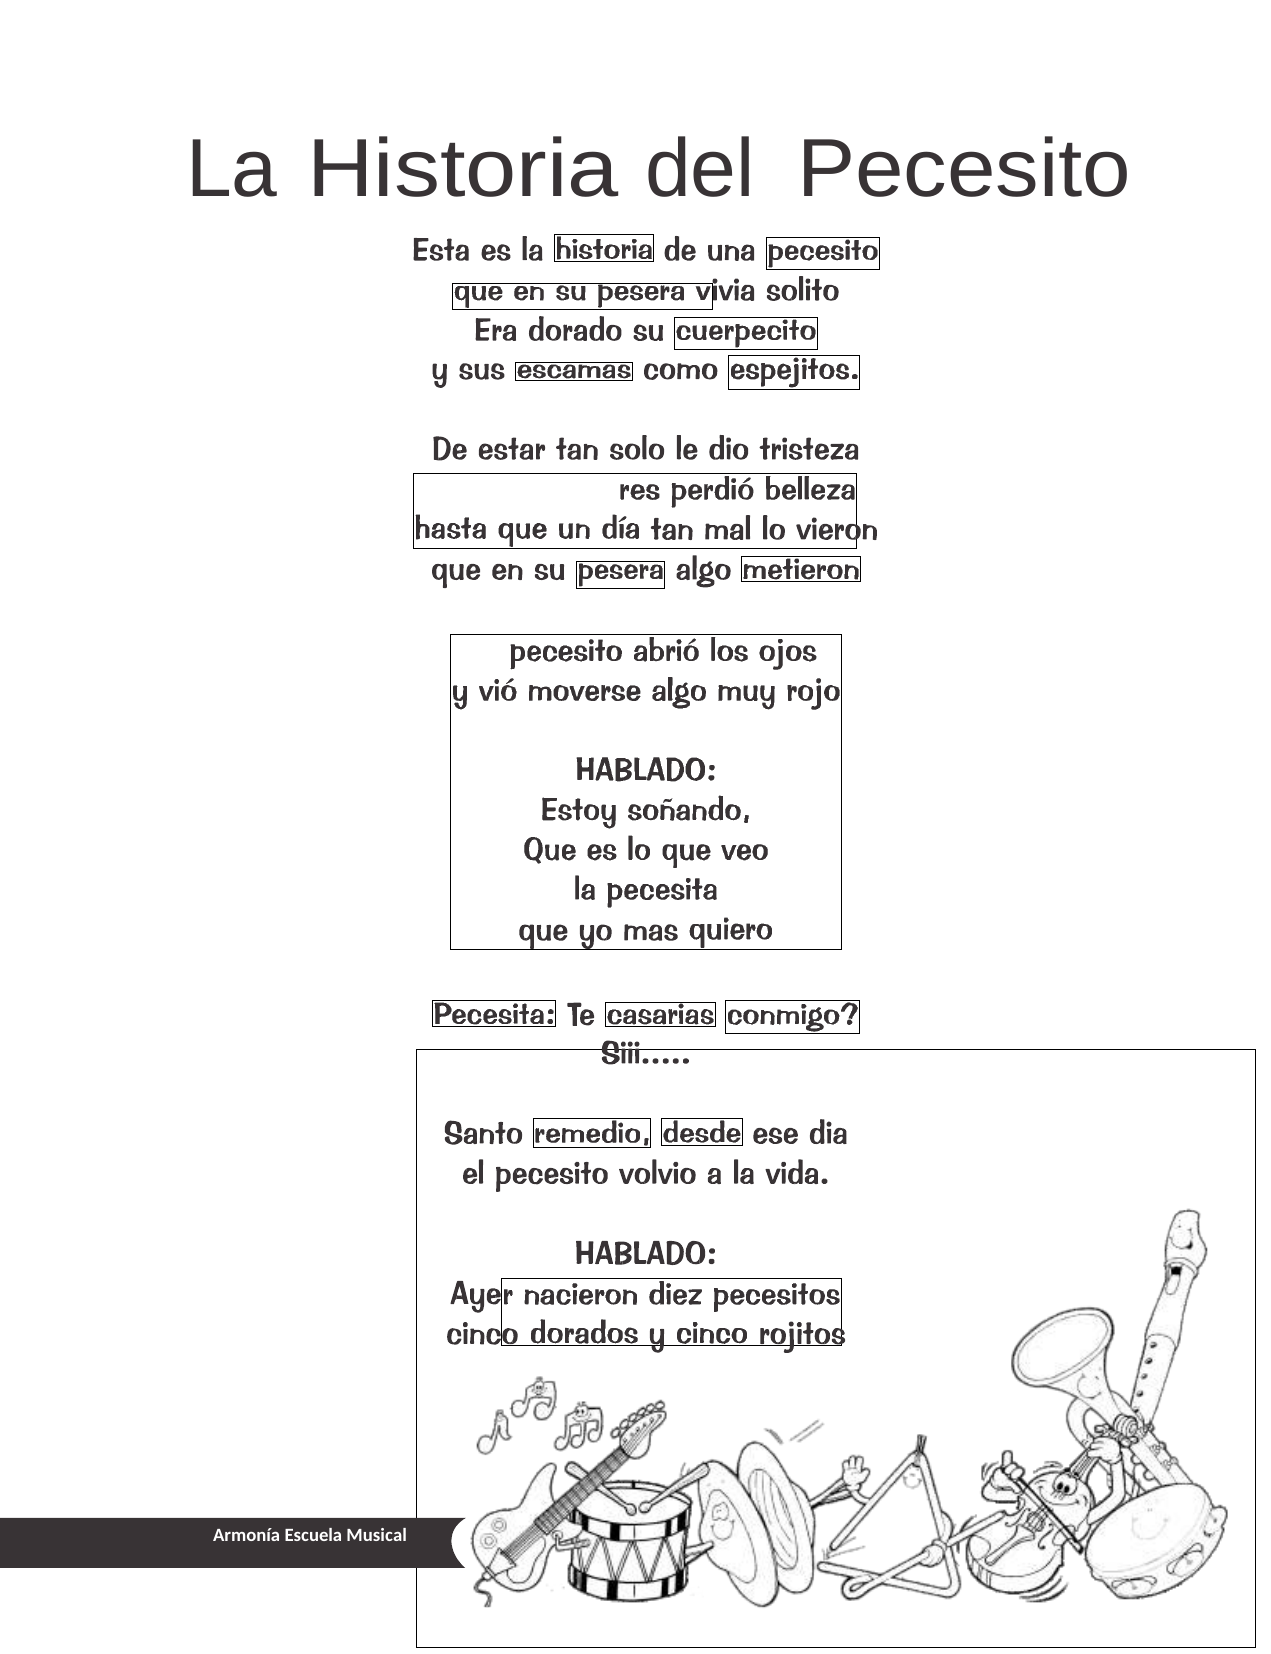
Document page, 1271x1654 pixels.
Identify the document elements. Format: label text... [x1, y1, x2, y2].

picture [516, 363, 632, 380]
picture [433, 1001, 555, 1026]
picture [675, 318, 817, 349]
picture [451, 635, 841, 949]
picture [607, 1056, 614, 1062]
picture [555, 235, 653, 261]
picture [577, 562, 664, 588]
picture [726, 1001, 859, 1033]
picture [729, 356, 859, 389]
picture [453, 284, 712, 309]
text Armonía Escuela Musical [208, 1525, 411, 1546]
picture [606, 1003, 715, 1026]
picture [414, 474, 856, 548]
picture [417, 1050, 1255, 1647]
picture [850, 526, 856, 537]
picture [767, 238, 879, 269]
picture [742, 557, 860, 581]
text La Historia del Pecesito [186, 119, 1151, 214]
picture [524, 927, 529, 938]
